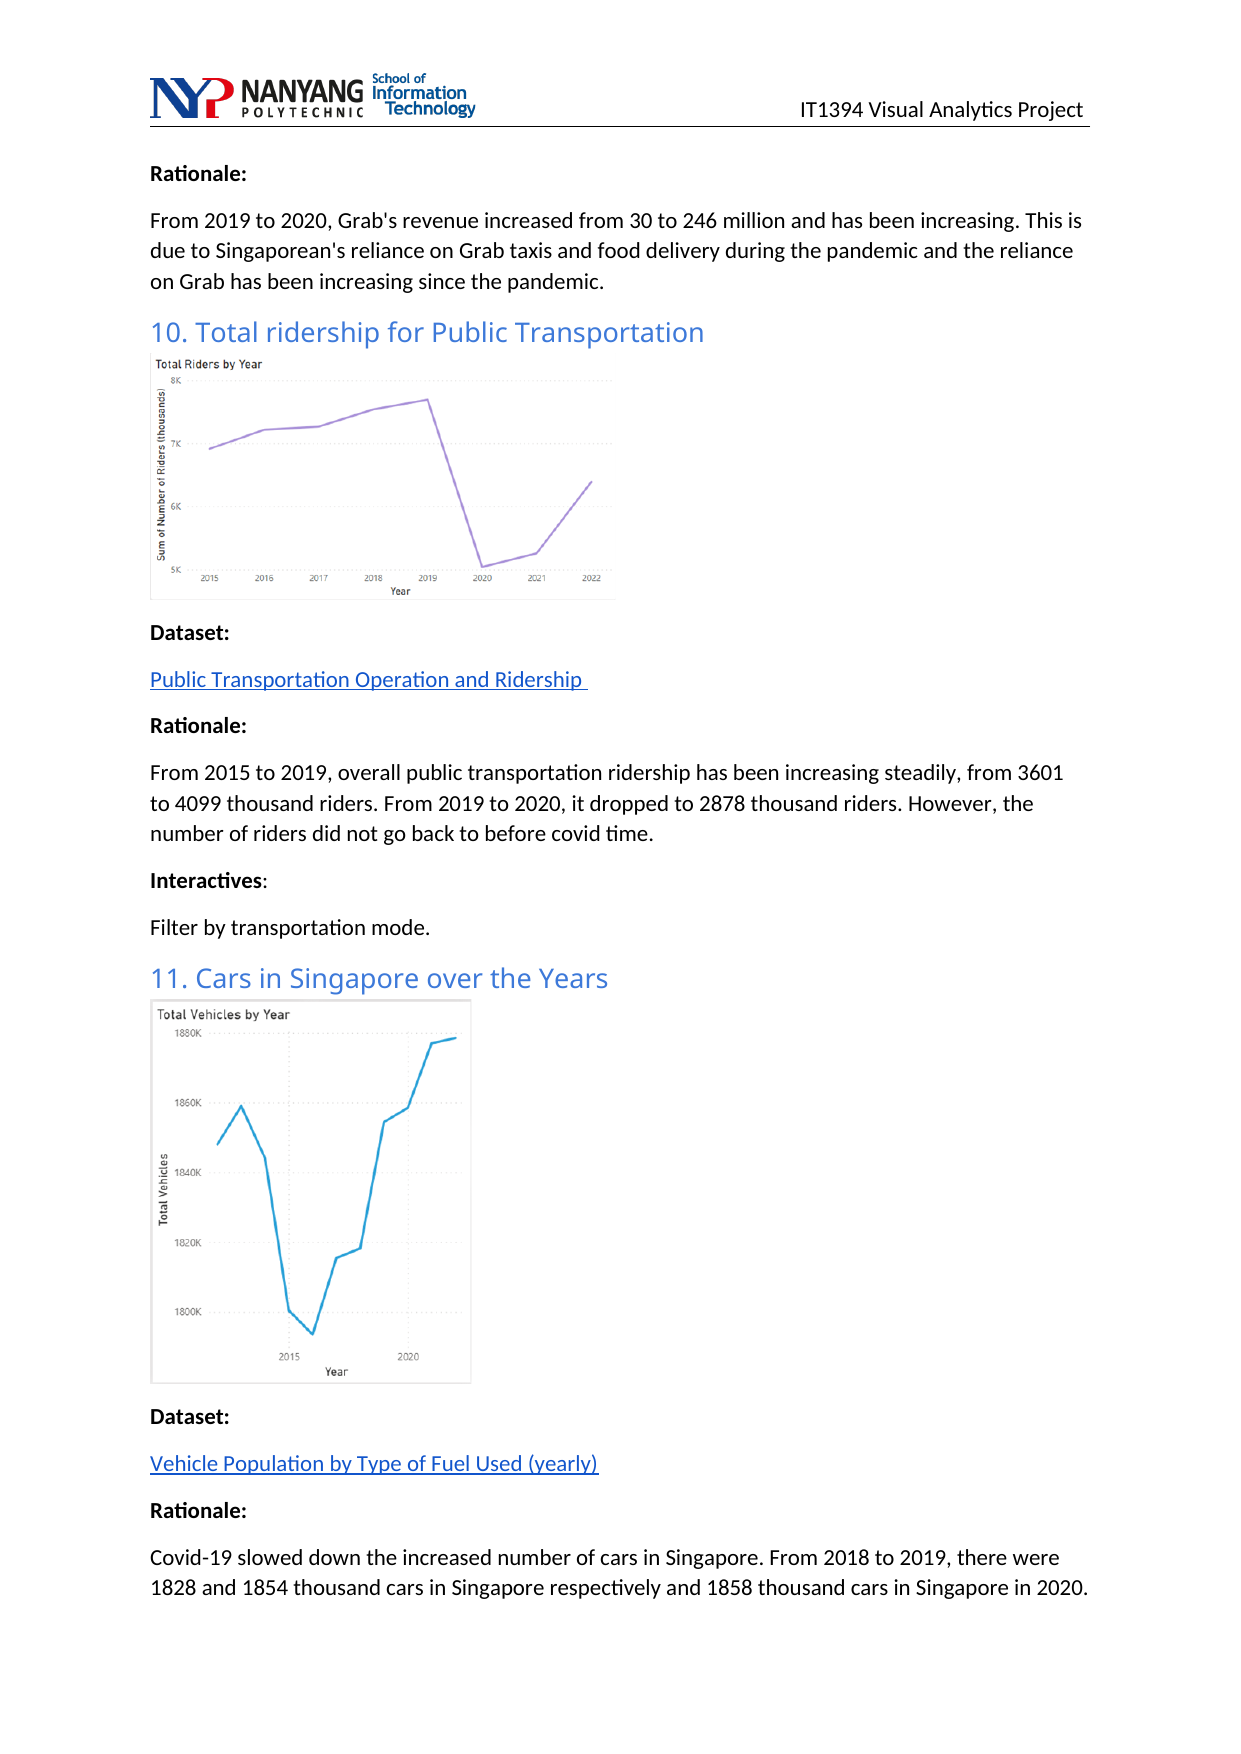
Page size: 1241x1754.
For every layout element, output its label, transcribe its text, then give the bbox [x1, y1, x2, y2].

text Rationale: [150, 712, 1090, 740]
text From 2019 to 2020, Grab's revenue increased from 30 to 246 million and has been increasing. This is due to Singaporean's reliance on Grab taxis and food delivery during the pandemic and the reliance on Grab has been increasing since the pandemic. [150, 206, 1090, 295]
picture [150, 78, 363, 118]
text Dataset: [150, 1402, 1090, 1430]
text Rationale: [150, 159, 1090, 187]
text Covid-19 slowed down the increased number of cars in Singapore. From 2018 to 2019, there were 1828 and 1854 thousand cars in Singapore respectively and 1858 thousand cars in Singapore in 2020. [150, 1543, 1090, 1601]
picture [150, 999, 472, 1384]
text Dataset: [150, 618, 1090, 646]
subtitle 10. Total ridership for Public Transportation [150, 314, 1090, 351]
picture [372, 73, 476, 118]
text Public Transportation Operation and Ridership [150, 665, 1090, 693]
picture [150, 353, 616, 600]
text Rationale: [150, 1496, 1090, 1524]
text Vehicle Population by Type of Fuel Used (yearly) [150, 1449, 1090, 1477]
text Filter by transportation mode. [150, 913, 1090, 941]
text Interactives: [150, 866, 1090, 894]
subtitle 11. Cars in Singapore over the Years [150, 959, 1090, 996]
text From 2015 to 2019, overall public transportation ridership has been increasing steadily, from 3601 to 4099 thousand riders. From 2019 to 2020, it dropped to 2878 thousand riders. However, the number of riders did not go back to before covid time. [150, 758, 1090, 847]
